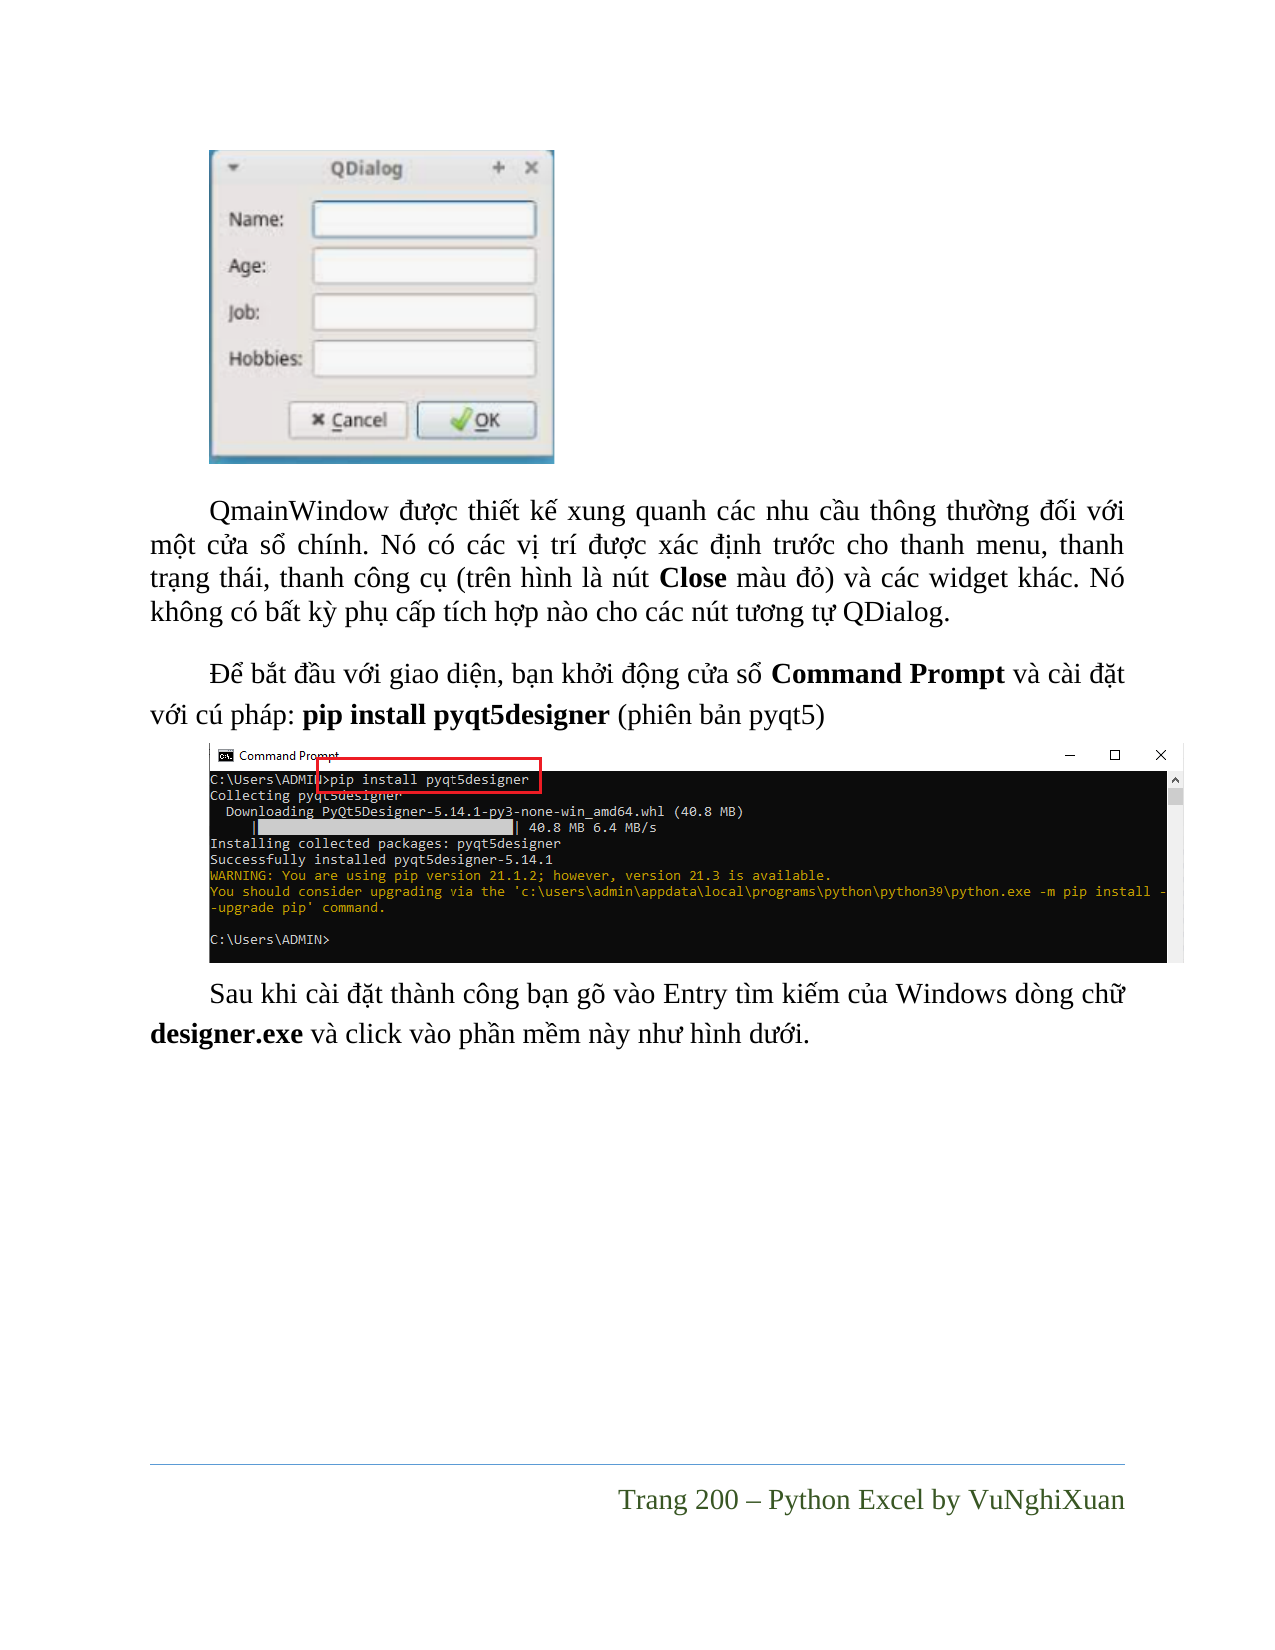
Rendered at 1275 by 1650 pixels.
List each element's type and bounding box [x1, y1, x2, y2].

picture [209, 743, 1184, 963]
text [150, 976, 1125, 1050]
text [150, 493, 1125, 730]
picture [209, 150, 555, 464]
